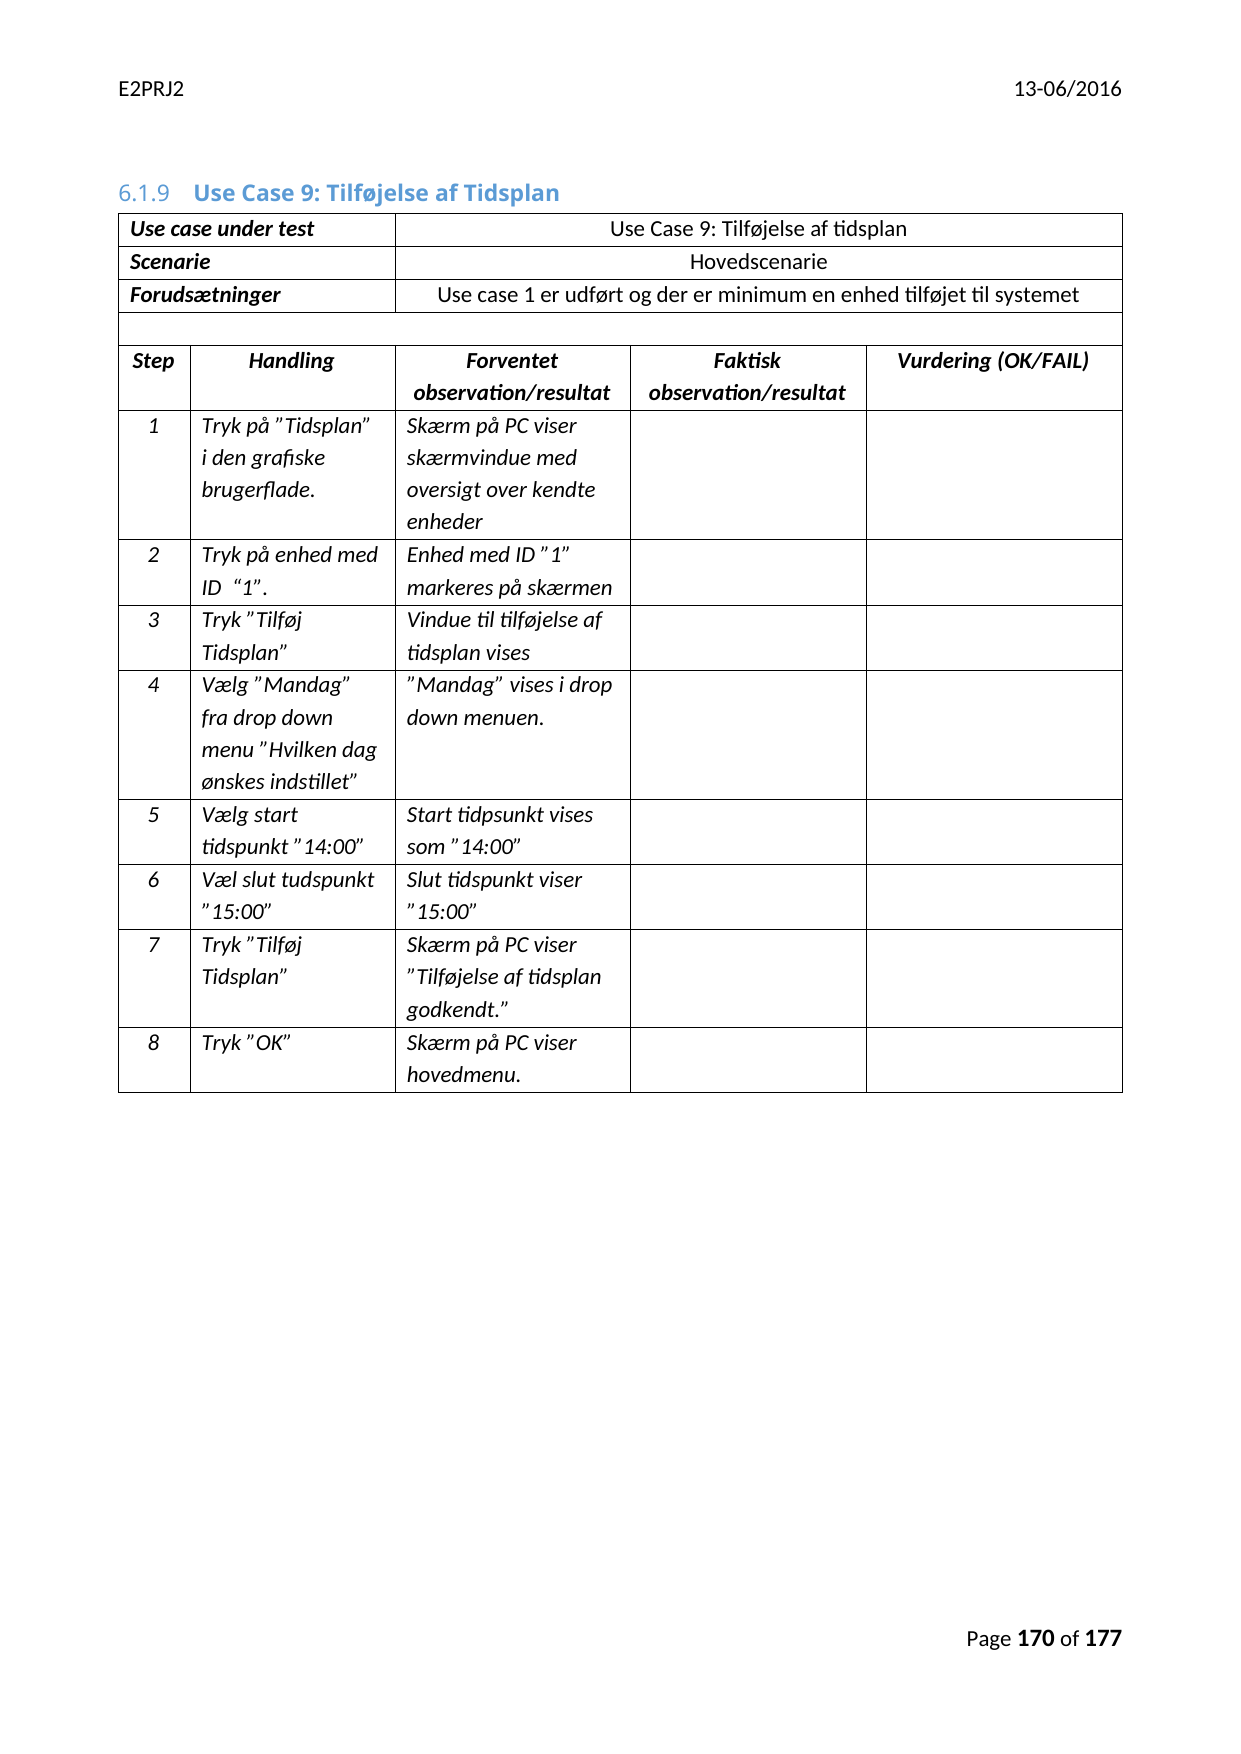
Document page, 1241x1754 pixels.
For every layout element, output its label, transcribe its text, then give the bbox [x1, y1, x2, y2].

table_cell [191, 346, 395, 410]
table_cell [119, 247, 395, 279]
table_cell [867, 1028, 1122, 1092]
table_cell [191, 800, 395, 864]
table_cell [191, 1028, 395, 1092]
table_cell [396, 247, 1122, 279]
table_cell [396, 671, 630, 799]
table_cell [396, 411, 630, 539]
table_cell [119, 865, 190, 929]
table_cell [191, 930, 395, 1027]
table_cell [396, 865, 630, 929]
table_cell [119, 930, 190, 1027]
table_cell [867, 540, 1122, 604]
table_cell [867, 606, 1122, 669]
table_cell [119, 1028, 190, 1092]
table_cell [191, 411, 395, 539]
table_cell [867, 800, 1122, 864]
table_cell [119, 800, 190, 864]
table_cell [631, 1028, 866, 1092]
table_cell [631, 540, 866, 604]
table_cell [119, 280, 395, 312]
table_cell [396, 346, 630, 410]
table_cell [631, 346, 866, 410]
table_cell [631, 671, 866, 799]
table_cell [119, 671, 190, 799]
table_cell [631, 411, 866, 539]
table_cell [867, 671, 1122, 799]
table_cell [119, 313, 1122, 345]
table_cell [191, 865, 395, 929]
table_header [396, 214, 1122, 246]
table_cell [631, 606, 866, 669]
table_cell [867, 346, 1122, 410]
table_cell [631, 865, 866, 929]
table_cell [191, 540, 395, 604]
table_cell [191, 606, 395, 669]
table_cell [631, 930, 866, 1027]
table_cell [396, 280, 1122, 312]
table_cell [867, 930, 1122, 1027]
subtitle Use Case 9: Tilføjelse af Tidsplan [118, 177, 1122, 208]
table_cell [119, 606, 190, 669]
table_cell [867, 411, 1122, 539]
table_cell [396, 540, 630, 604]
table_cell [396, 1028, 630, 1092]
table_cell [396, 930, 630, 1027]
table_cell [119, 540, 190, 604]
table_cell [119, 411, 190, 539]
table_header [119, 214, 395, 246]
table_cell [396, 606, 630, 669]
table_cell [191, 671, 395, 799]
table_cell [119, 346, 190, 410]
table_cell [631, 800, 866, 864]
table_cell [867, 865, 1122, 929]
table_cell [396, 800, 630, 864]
